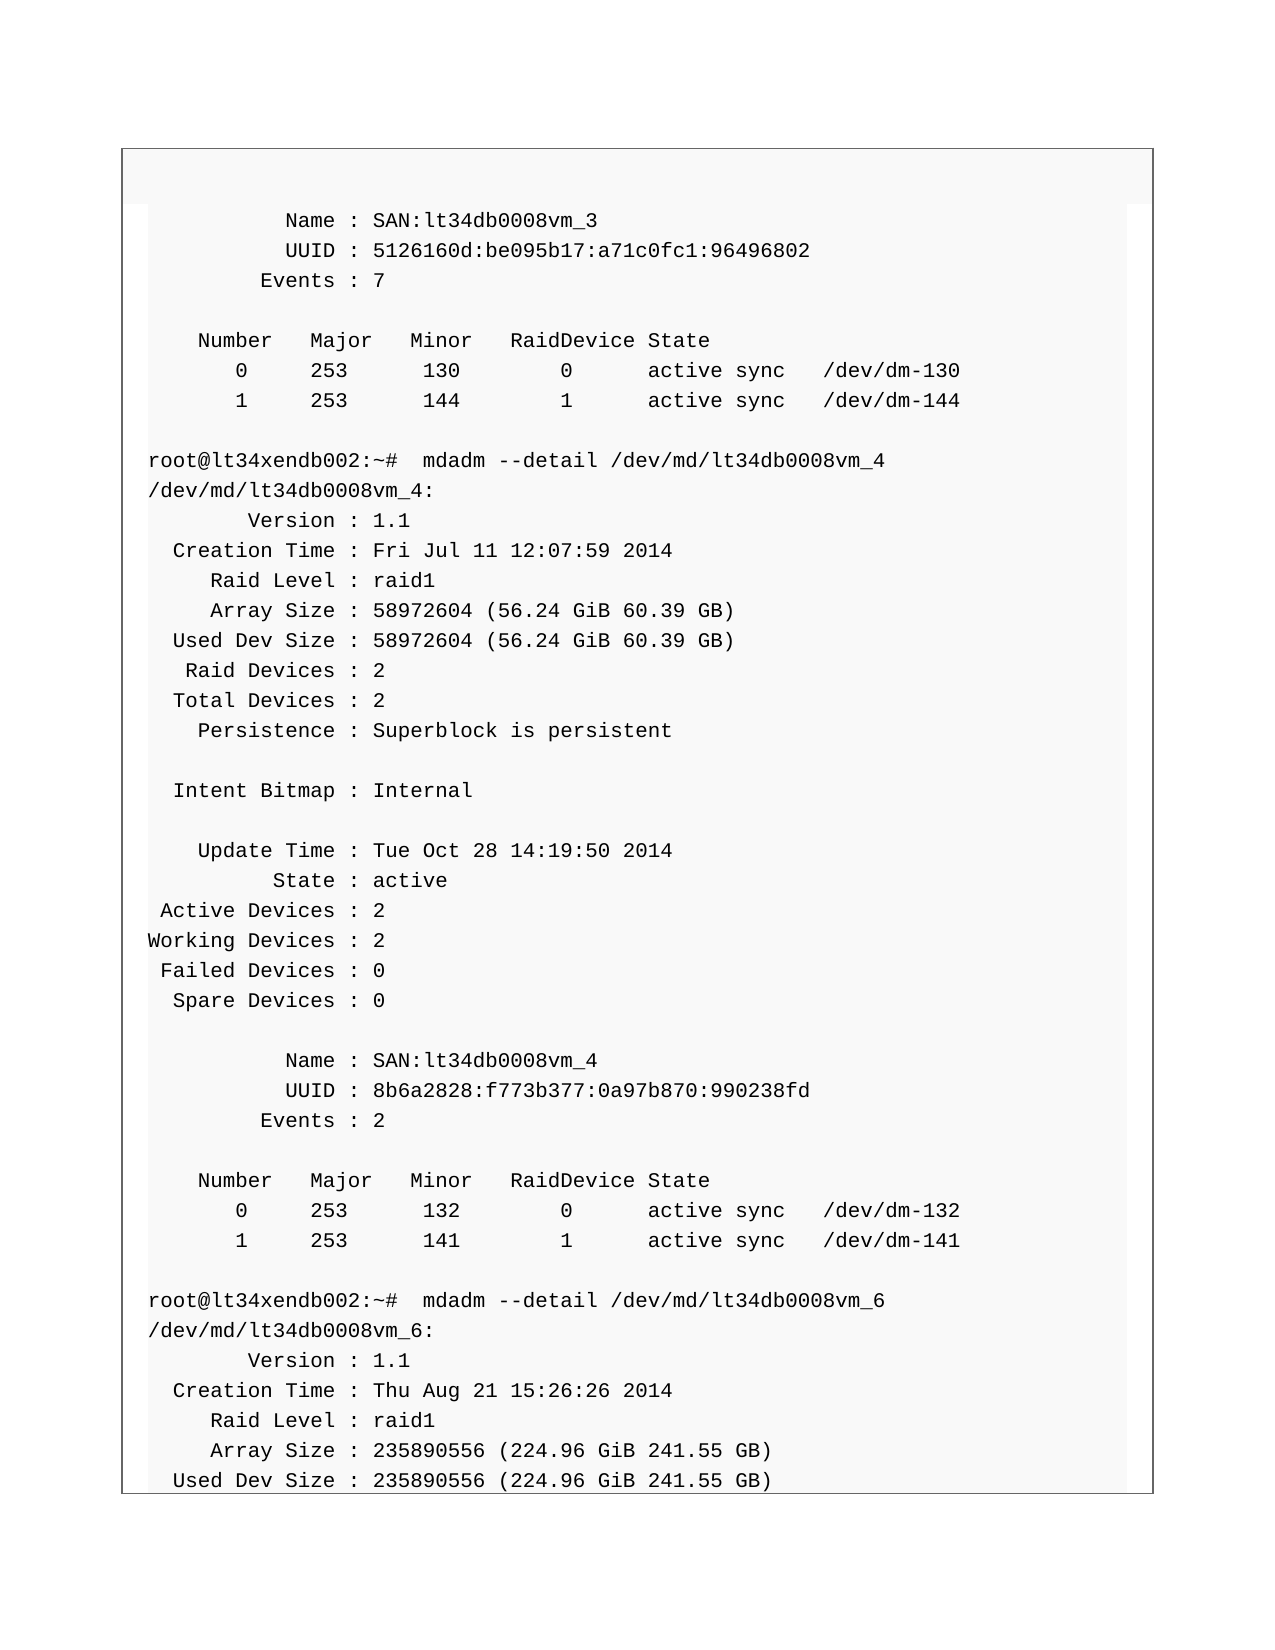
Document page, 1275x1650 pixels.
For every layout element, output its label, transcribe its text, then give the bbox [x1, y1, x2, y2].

text Total Devices : 2 [148, 684, 1127, 714]
text Active Devices : 2 [148, 894, 1127, 924]
text /dev/md/lt34db0008vm_4: [148, 474, 1127, 504]
text Events : 2 [148, 1104, 1127, 1134]
text root@lt34xendb002:~# mdadm --detail /dev/md/lt34db0008vm_6 [148, 1284, 1127, 1314]
text Events : 7 [148, 264, 1127, 294]
text Working Devices : 2 [148, 924, 1127, 954]
text Raid Level : raid1 [148, 1404, 1127, 1434]
text root@lt34xendb002:~# mdadm --detail /dev/md/lt34db0008vm_4 [148, 444, 1127, 474]
text Used Dev Size : 235890556 (224.96 GiB 241.55 GB) [148, 1464, 1127, 1493]
text Number Major Minor RaidDevice State [148, 324, 1127, 354]
text Version : 1.1 [148, 1344, 1127, 1374]
text 0 253 132 0 active sync /dev/dm-132 [148, 1194, 1127, 1224]
text State : active [148, 864, 1127, 894]
text UUID : 8b6a2828:f773b377:0a97b870:990238fd [148, 1074, 1127, 1104]
text 0 253 130 0 active sync /dev/dm-130 [148, 354, 1127, 384]
text Version : 1.1 [148, 504, 1127, 534]
text Intent Bitmap : Internal [148, 774, 1127, 804]
text Array Size : 58972604 (56.24 GiB 60.39 GB) [148, 594, 1127, 624]
text Array Size : 235890556 (224.96 GiB 241.55 GB) [148, 1434, 1127, 1464]
text Persistence : Superblock is persistent [148, 714, 1127, 744]
text Failed Devices : 0 [148, 954, 1127, 984]
text Raid Devices : 2 [148, 654, 1127, 684]
text Raid Level : raid1 [148, 564, 1127, 594]
text Name : SAN:lt34db0008vm_4 [148, 1044, 1127, 1074]
text 1 253 144 1 active sync /dev/dm-144 [148, 384, 1127, 414]
text UUID : 5126160d:be095b17:a71c0fc1:96496802 [148, 234, 1127, 264]
text Creation Time : Fri Jul 11 12:07:59 2014 [148, 534, 1127, 564]
text Spare Devices : 0 [148, 984, 1127, 1014]
text Number Major Minor RaidDevice State [148, 1164, 1127, 1194]
text Used Dev Size : 58972604 (56.24 GiB 60.39 GB) [148, 624, 1127, 654]
text Name : SAN:lt34db0008vm_3 [148, 204, 1127, 234]
text 1 253 141 1 active sync /dev/dm-141 [148, 1224, 1127, 1254]
text Update Time : Tue Oct 28 14:19:50 2014 [148, 834, 1127, 864]
text /dev/md/lt34db0008vm_6: [148, 1314, 1127, 1344]
text Creation Time : Thu Aug 21 15:26:26 2014 [148, 1374, 1127, 1404]
